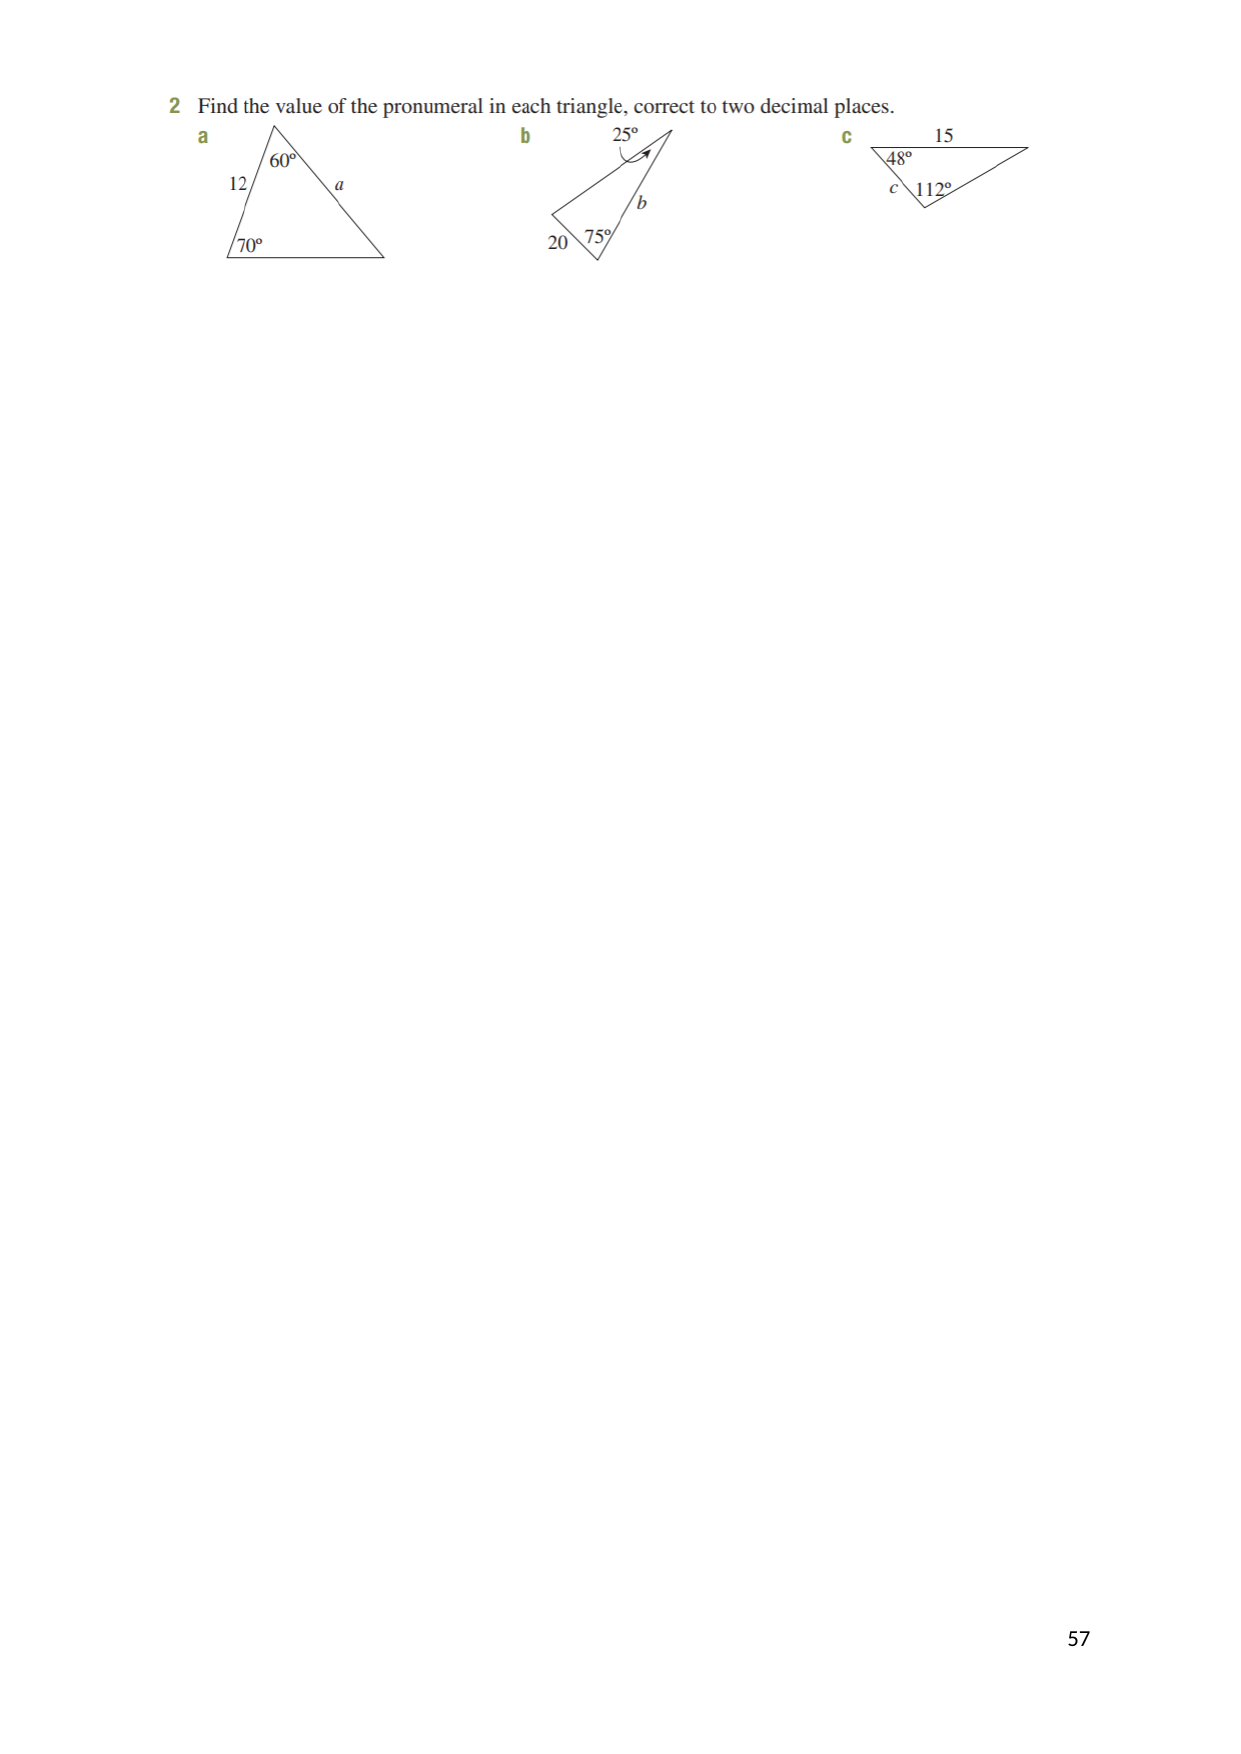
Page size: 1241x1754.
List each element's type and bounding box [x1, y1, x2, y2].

picture [150, 88, 1091, 281]
